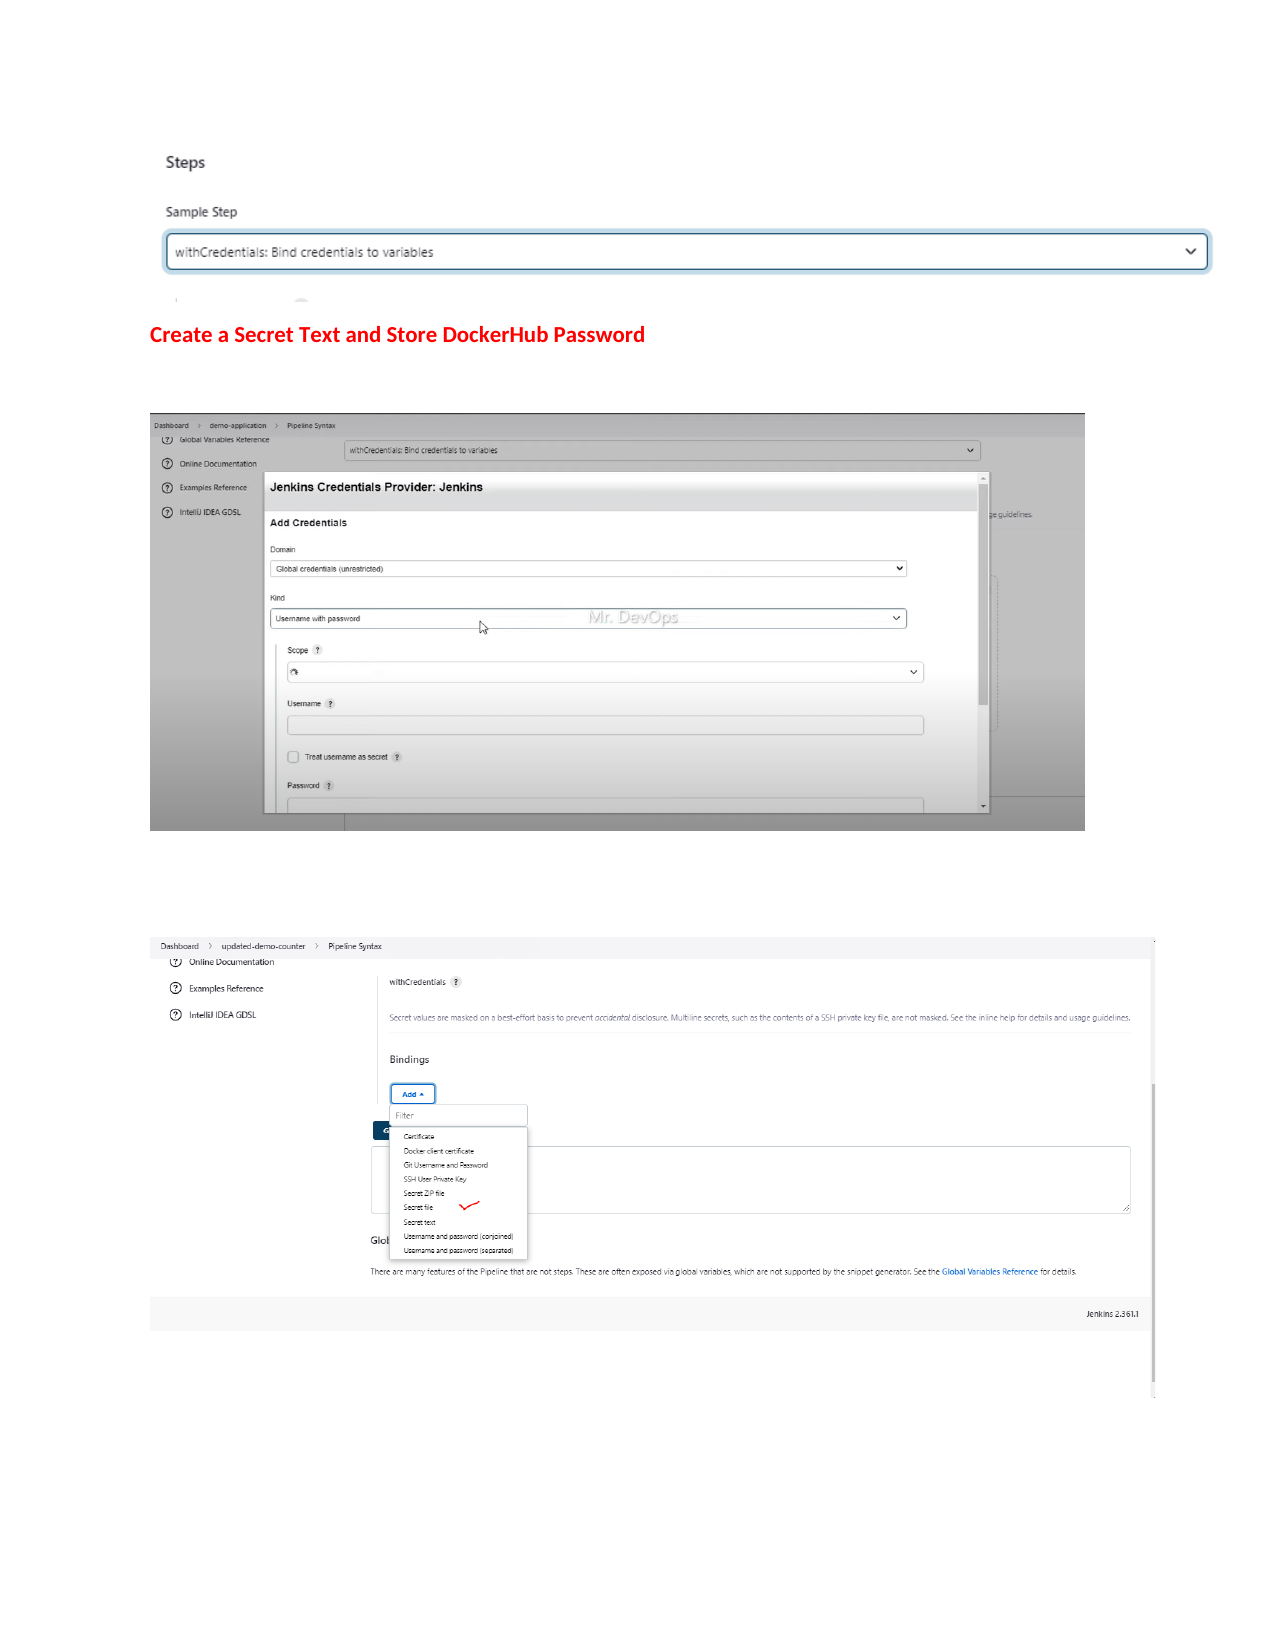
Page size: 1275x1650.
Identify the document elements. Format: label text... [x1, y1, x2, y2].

picture [150, 937, 1156, 1398]
picture [150, 150, 1275, 302]
text Create a Secret Text and Store DockerHub Password [150, 320, 1125, 348]
picture [150, 413, 1085, 831]
